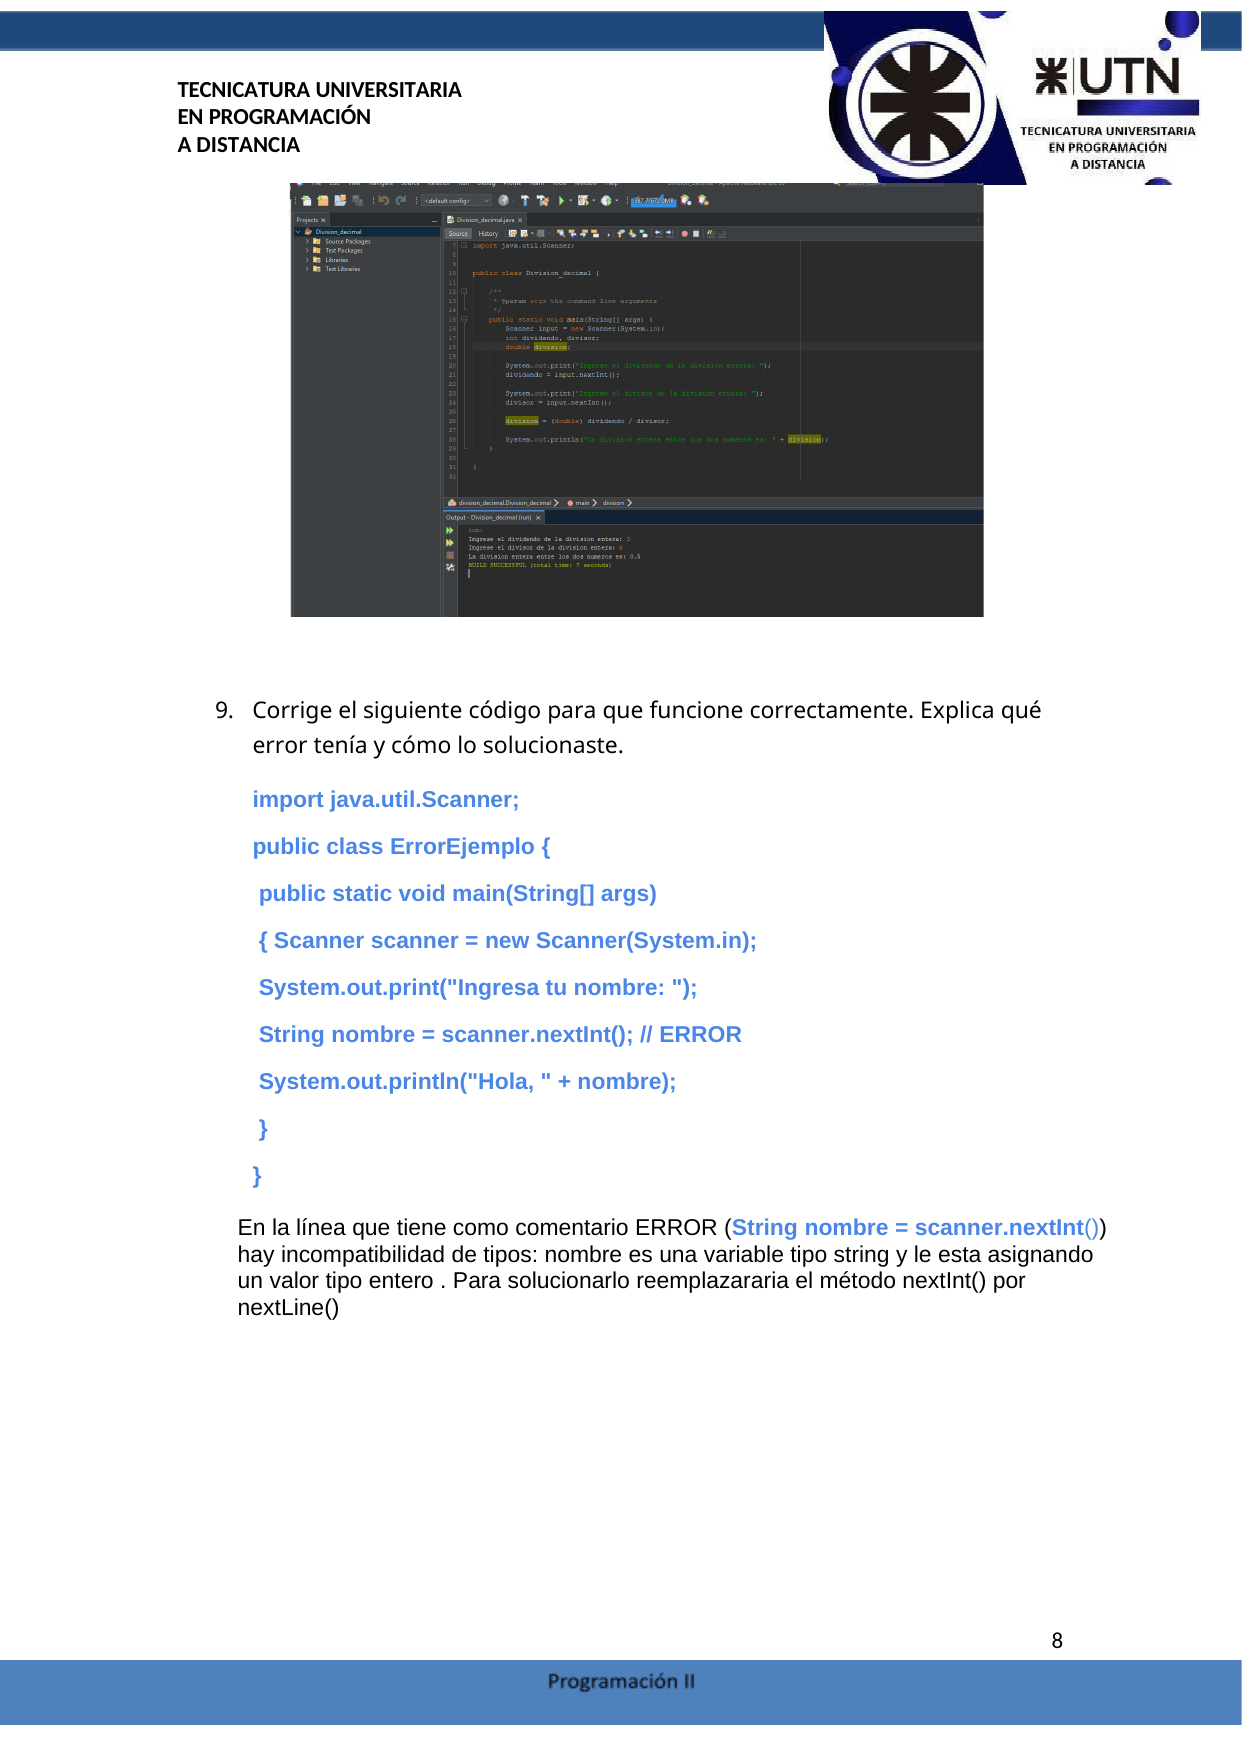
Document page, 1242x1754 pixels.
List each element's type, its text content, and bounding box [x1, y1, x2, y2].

text } [258, 1114, 1064, 1141]
picture [0, 11, 1242, 617]
list Corrige el siguiente código para que funcione correctamente. Explica qué error tenía y cómo lo solucionaste. [215, 693, 1052, 761]
text } [252, 1162, 1064, 1188]
text import java.util.Scanner; public class ErrorEjemplo { [252, 786, 585, 859]
text public static void main(String[] args) { Scanner scanner = new Scanner(System.in); System.out.print("Ingresa tu nombre: "); String nombre = scanner.nextInt(); // ERROR System.out.println("Hola, " + nombre); [258, 880, 761, 1094]
text En la línea que tiene como comentario ERROR (String nombre = scanner.nextInt()) hay incompatibilidad de tipos: nombre es una variable tipo string y le esta asignando un valor tipo entero . Para solucionarlo reemplazararia el método nextInt() por nextLine() [237, 1214, 1107, 1320]
picture [0, 1660, 1242, 1725]
